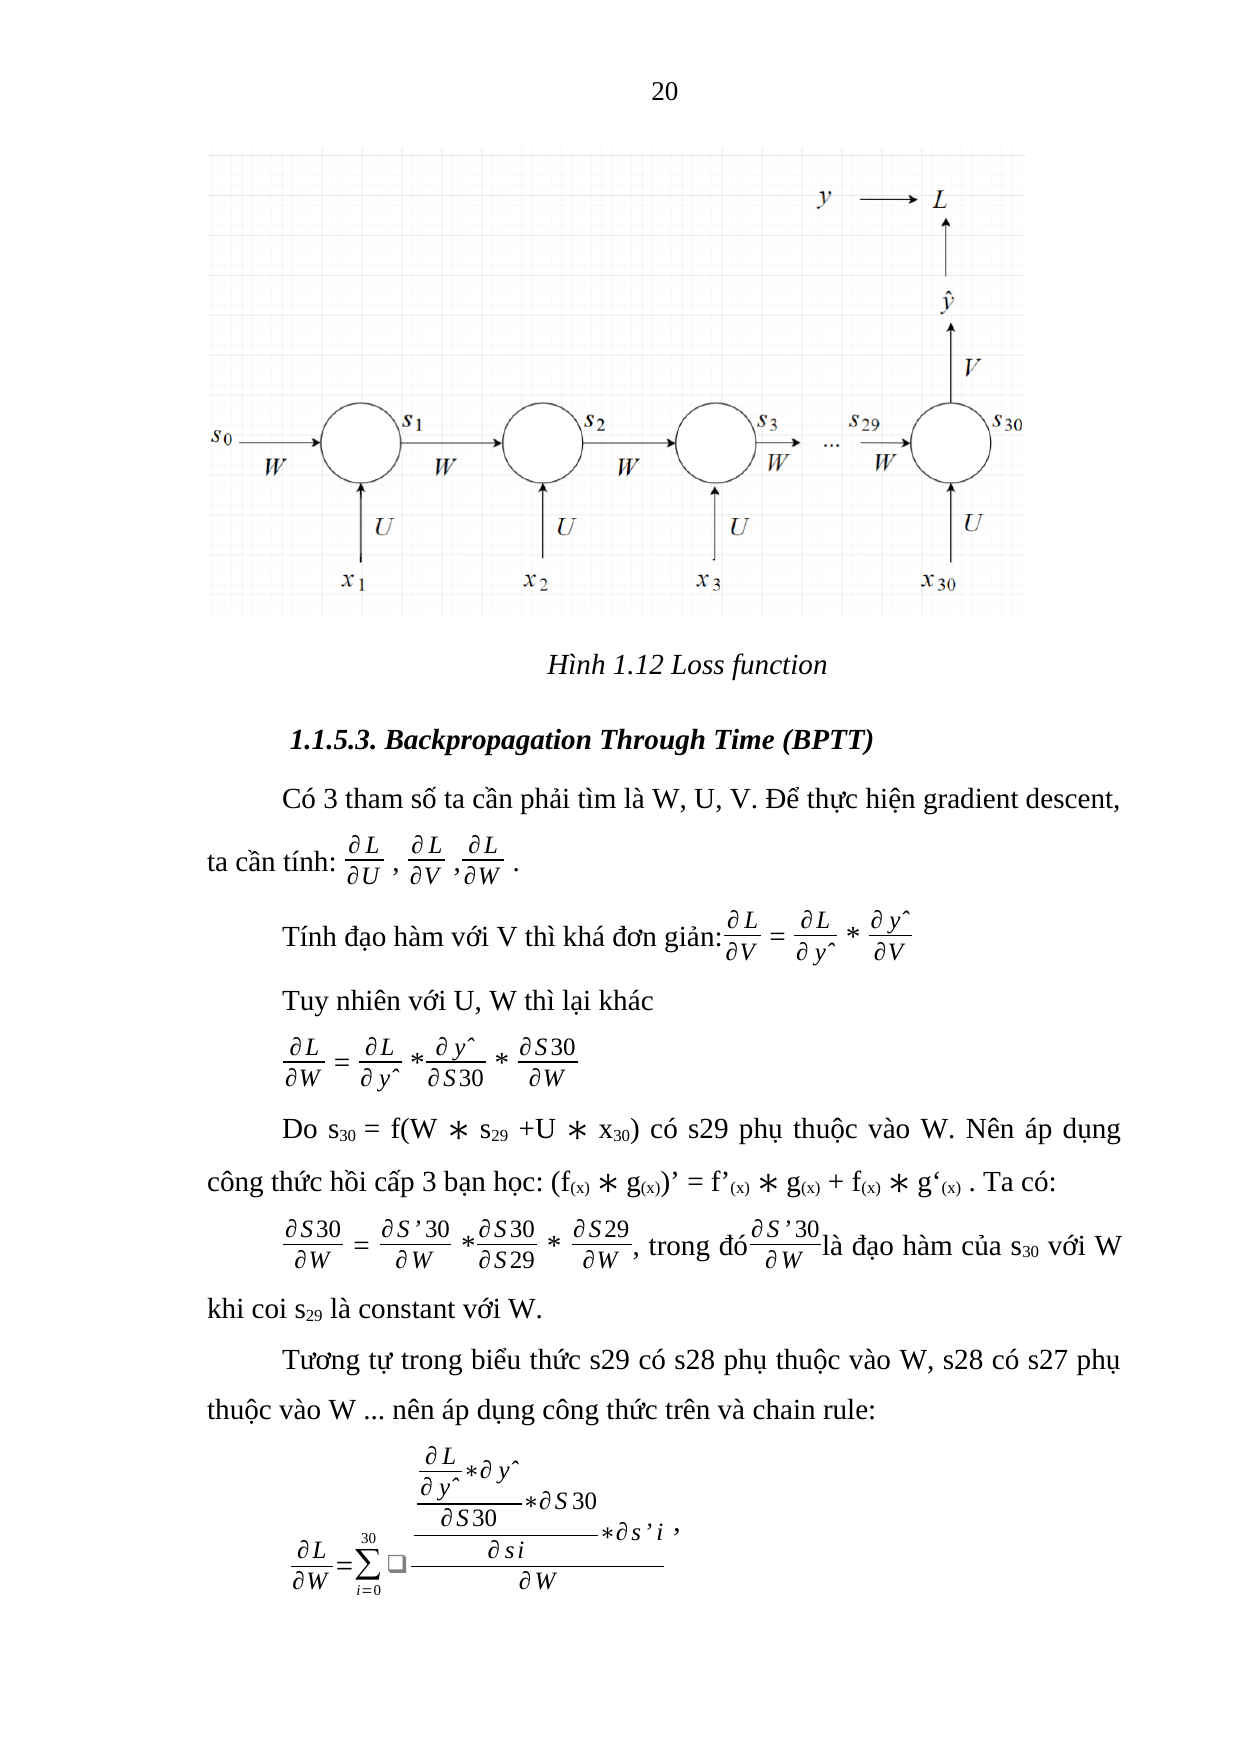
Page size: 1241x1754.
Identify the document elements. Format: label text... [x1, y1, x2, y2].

text Hình 1.12 Loss function [177, 647, 1122, 681]
text , [207, 1442, 1122, 1598]
text Có 3 tham số ta cần phải tìm là W, U, V. Để thực hiện gradient descent, ta cần tính: , , . [207, 781, 1122, 890]
text Tương tự trong biểu thức s29 có s28 phụ thuộc vào W, s28 có s27 phụ thuộc vào W ... nên áp dụng công thức trên và chain rule: [207, 1342, 1122, 1426]
picture [206, 147, 1026, 615]
text Do s30 = f(W ∗ s29 +U ∗ x30) có s29 phụ thuộc vào W. Nên áp dụng công thức hồi cấp 3 bạn học: (f(x) ∗ g(x))’ = f’(x) ∗ g(x) + f(x) ∗ g‘(x) . Ta có: [207, 1109, 1122, 1197]
subtitle 1.1.5.3. Backpropagation Through Time (BPTT) [248, 722, 1122, 756]
text = * * , trong đólà đạo hàm của s30 với W khi coi s29 là constant với W. [207, 1215, 1122, 1325]
text = * * [207, 1033, 1122, 1093]
text Tính đạo hàm với V thì khá đơn giản: = * [207, 907, 1122, 966]
text Tuy nhiên với U, W thì lại khác [207, 983, 1122, 1016]
